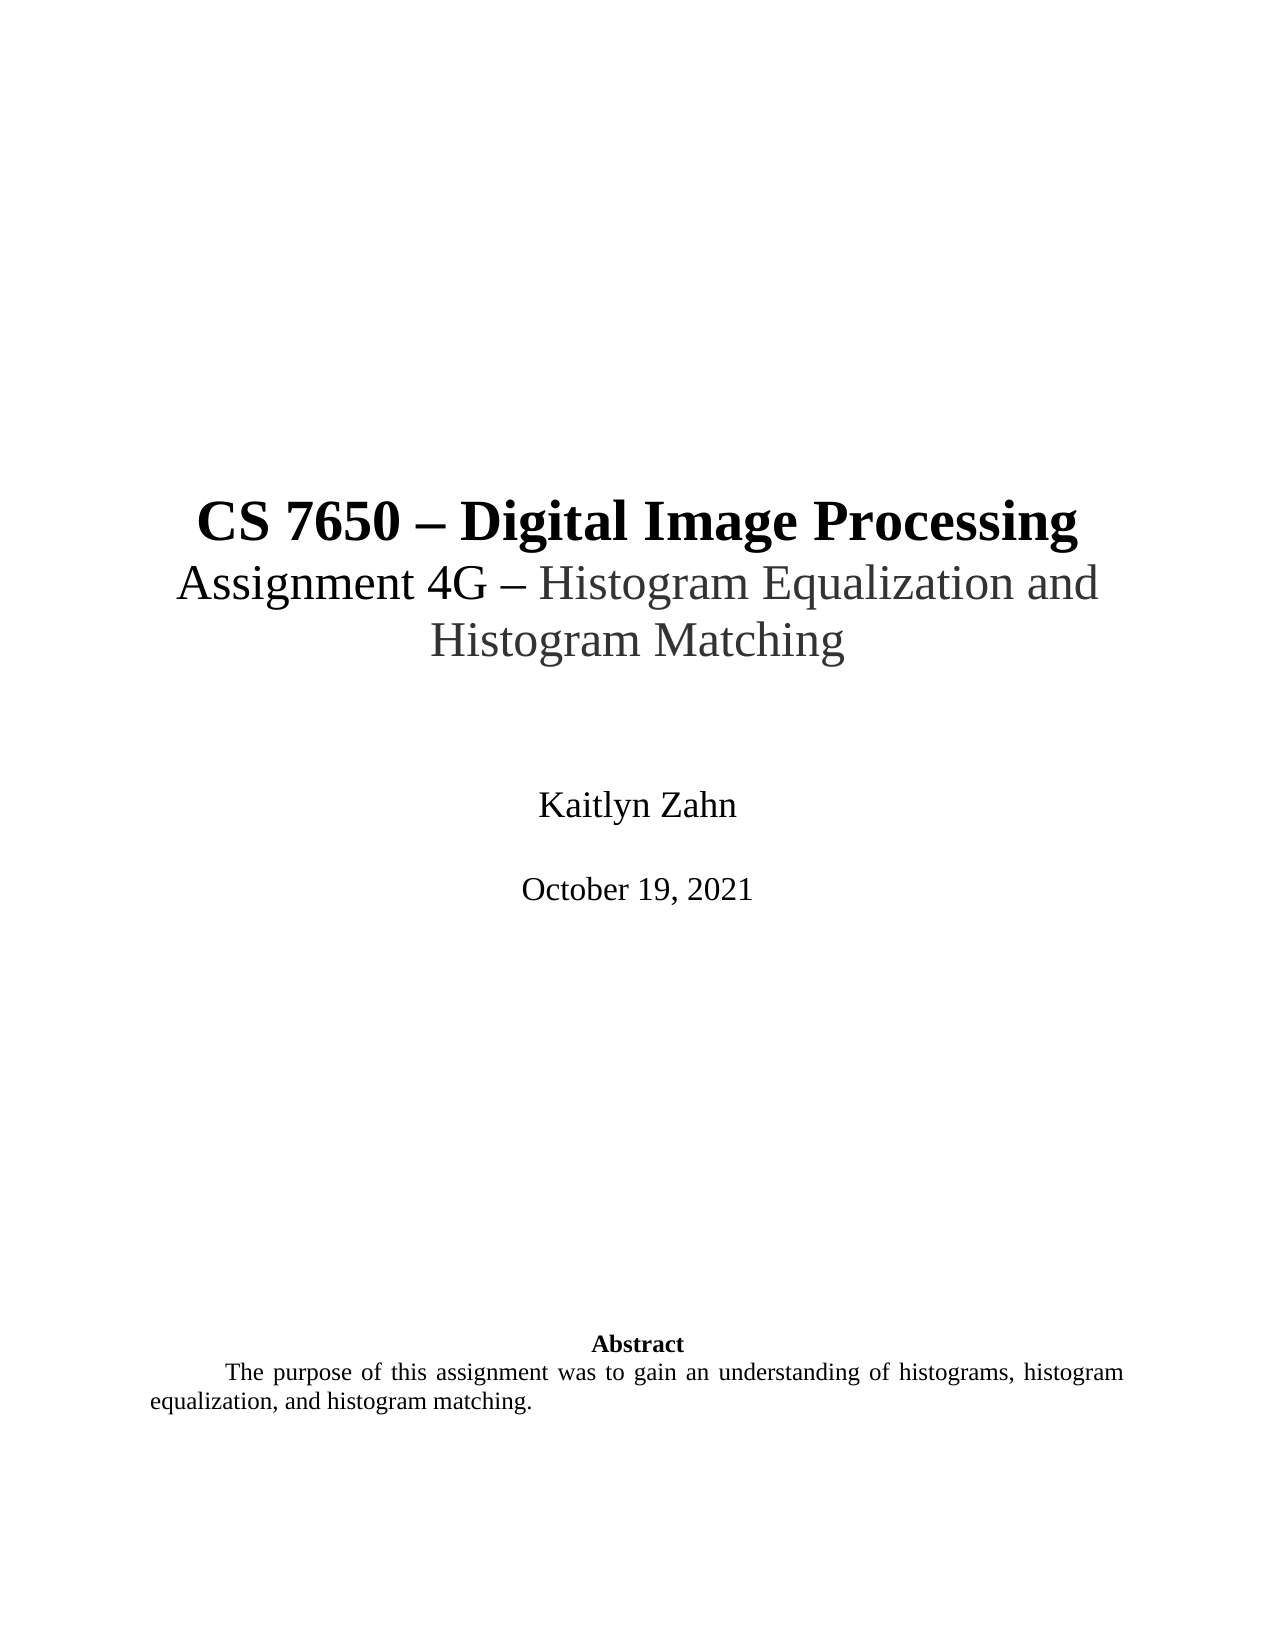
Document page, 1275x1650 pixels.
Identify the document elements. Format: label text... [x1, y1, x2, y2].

text October 19, 2021 [150, 869, 1125, 907]
text Kaitlyn Zahn [150, 782, 1125, 826]
text Abstract [150, 1329, 1125, 1357]
text The purpose of this assignment was to gain an understanding of histograms, histogram equalization, and histogram matching. [150, 1357, 1125, 1415]
text Assignment 4G – Histogram Equalization and Histogram Matching [150, 552, 752, 667]
text CS 7650 – Digital Image Processing [150, 485, 1125, 552]
text Assignment 4G – Histogram Equalization and Histogram Matching [845, 552, 1125, 667]
